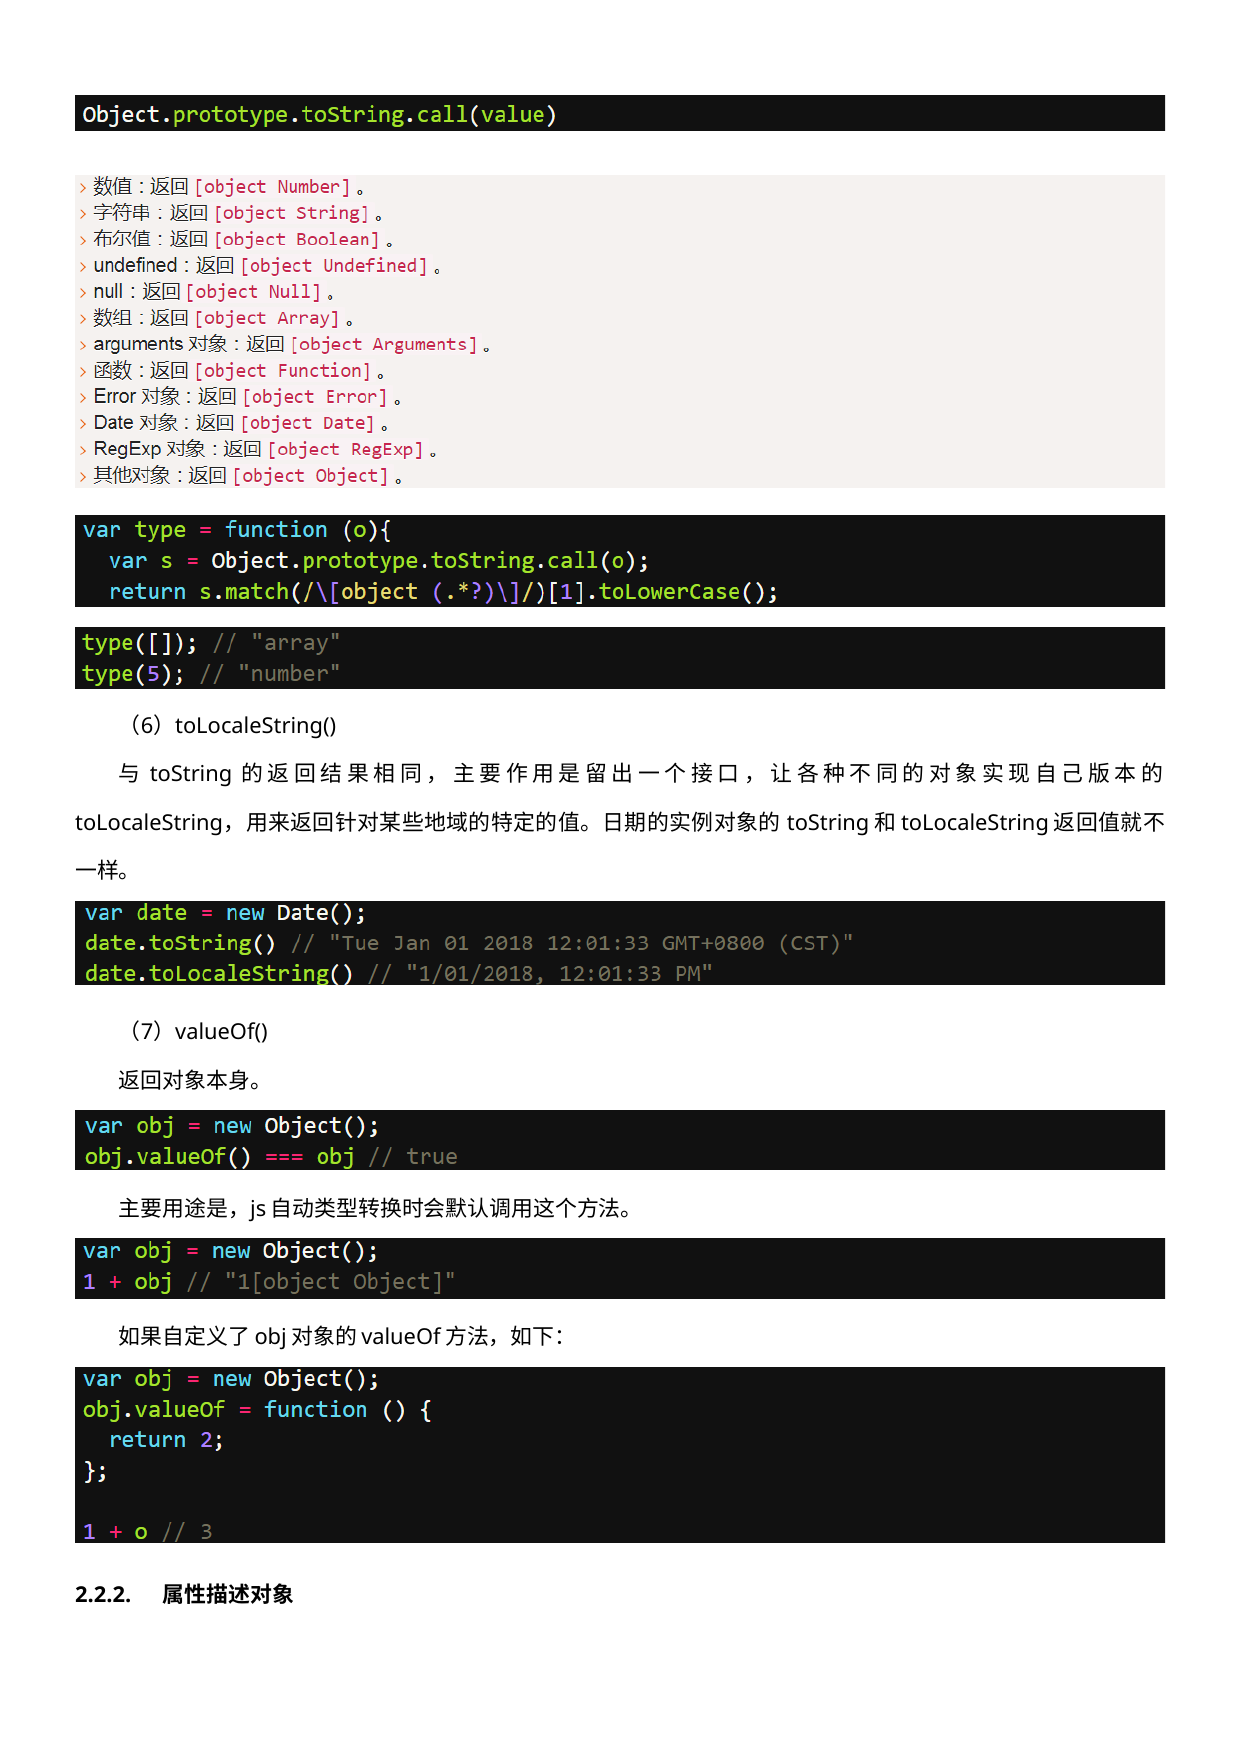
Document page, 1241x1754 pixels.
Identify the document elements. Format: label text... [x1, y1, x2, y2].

picture [75, 95, 1166, 131]
text 如果自定义了obj对象的valueOf方法，如下： [75, 1319, 1165, 1351]
text 属性描述对象 [75, 1577, 1165, 1609]
text （7）valueOf() [75, 1014, 1165, 1046]
picture [75, 515, 1166, 607]
picture [75, 901, 1166, 985]
picture [75, 627, 1166, 689]
picture [75, 1110, 1166, 1170]
text 与toString的返回结果相同，主要作用是留出一个接口，让各种不同的对象实现自己版本的toLocaleString，用来返回针对某些地域的特定的值。日期的实例对象的toString和toLocaleString返回值就不一样。 [75, 756, 1165, 886]
picture [75, 1367, 1166, 1543]
picture [75, 1238, 1166, 1299]
text 主要用途是，js自动类型转换时会默认调用这个方法。 [75, 1190, 1165, 1223]
text 返回对象本身。 [75, 1062, 1165, 1095]
text （6）toLocaleString() [75, 707, 1165, 740]
picture [75, 175, 1166, 488]
